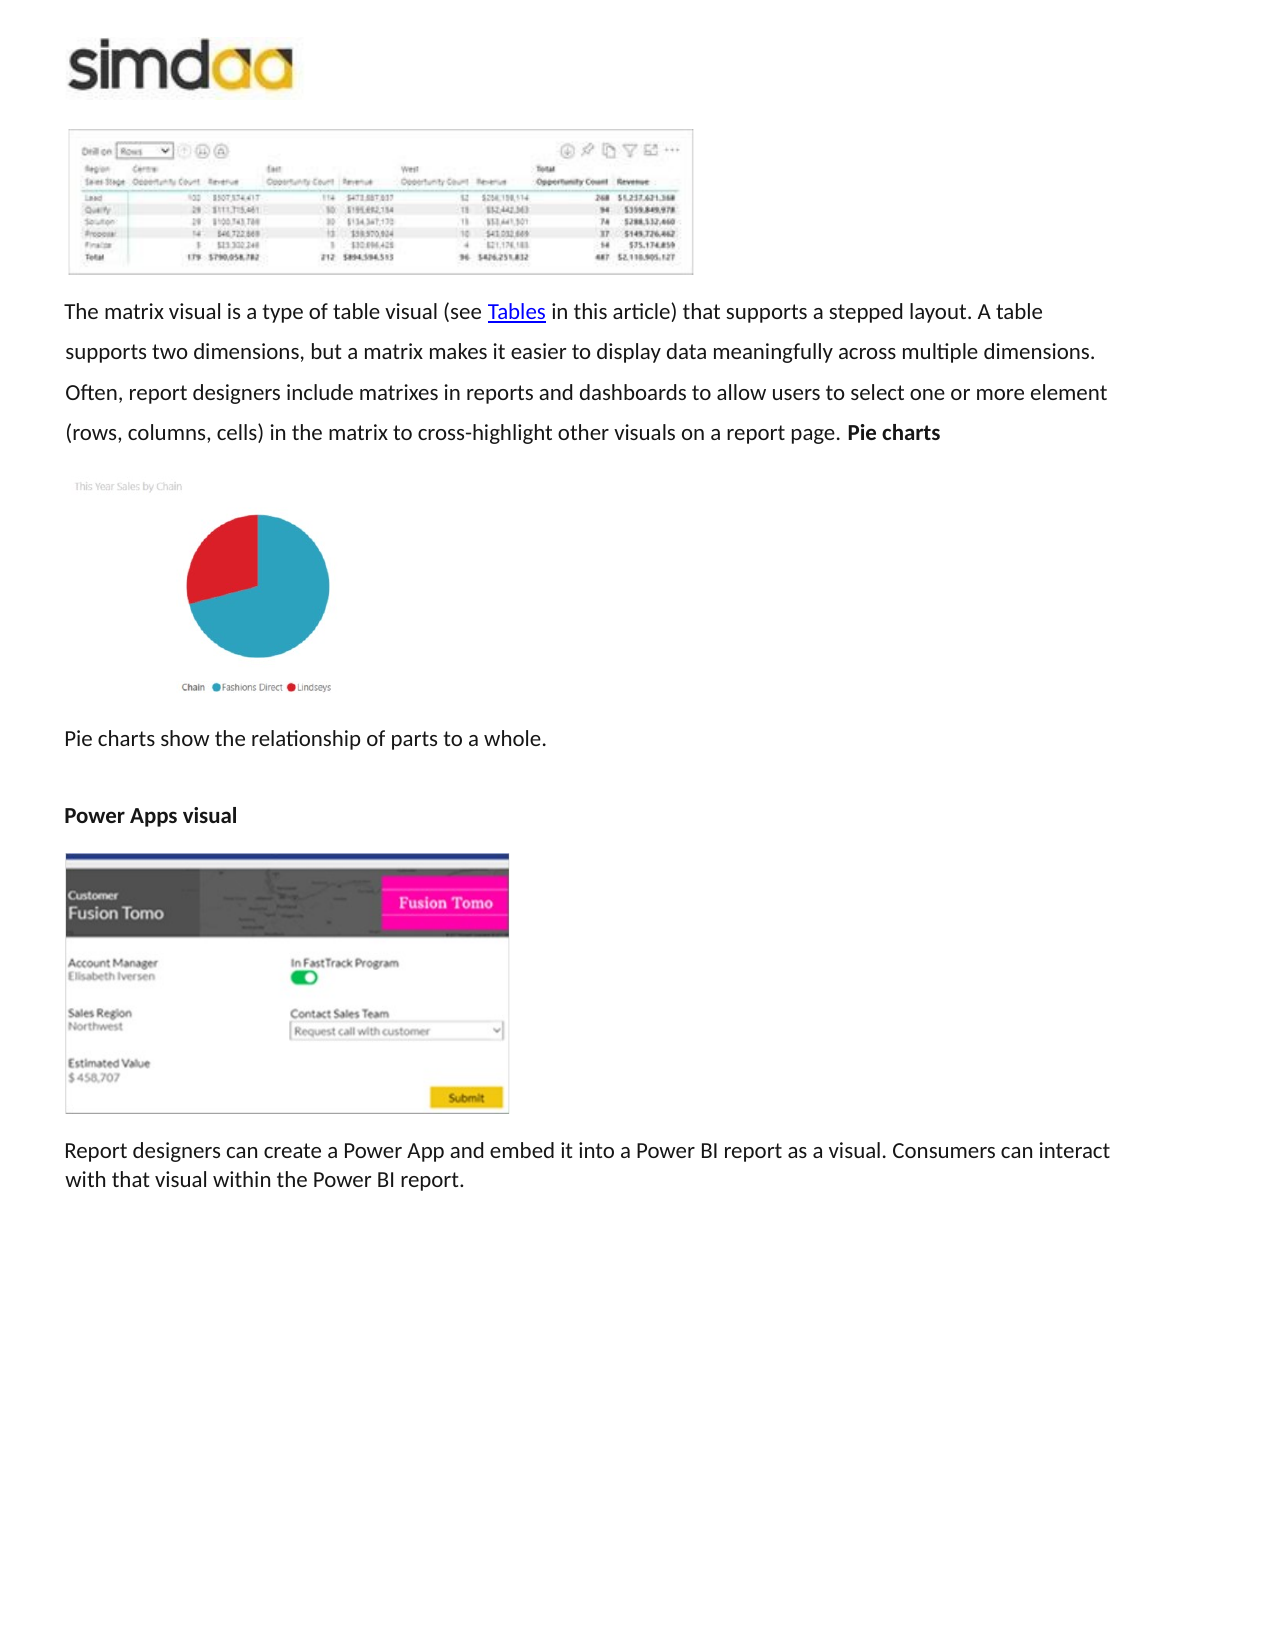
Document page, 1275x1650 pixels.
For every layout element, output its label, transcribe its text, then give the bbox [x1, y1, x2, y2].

text The matrix visual is a type of table visual (see Tables in this article) that supports a stepped layout. A table supports two dimensions, but a matrix makes it easier to display data meaningfully across multiple dimensions. Often, report designers include matrixes in reports and dashboards to allow users to select one or more element (rows, columns, cells) in the matrix to cross-highlight other visuals on a report page. Pie charts [64, 297, 1114, 446]
picture [65, 470, 451, 702]
text Pie charts show the relationship of parts to a whole. [64, 724, 1133, 752]
picture [68, 129, 694, 275]
text Report designers can create a Power App and embed it into a Power BI report as a visual. Consumers can interact with that visual within the Power BI report. [64, 1136, 1133, 1193]
subtitle Power Apps visual [64, 801, 1134, 829]
picture [65, 37, 305, 100]
picture [65, 853, 510, 1114]
